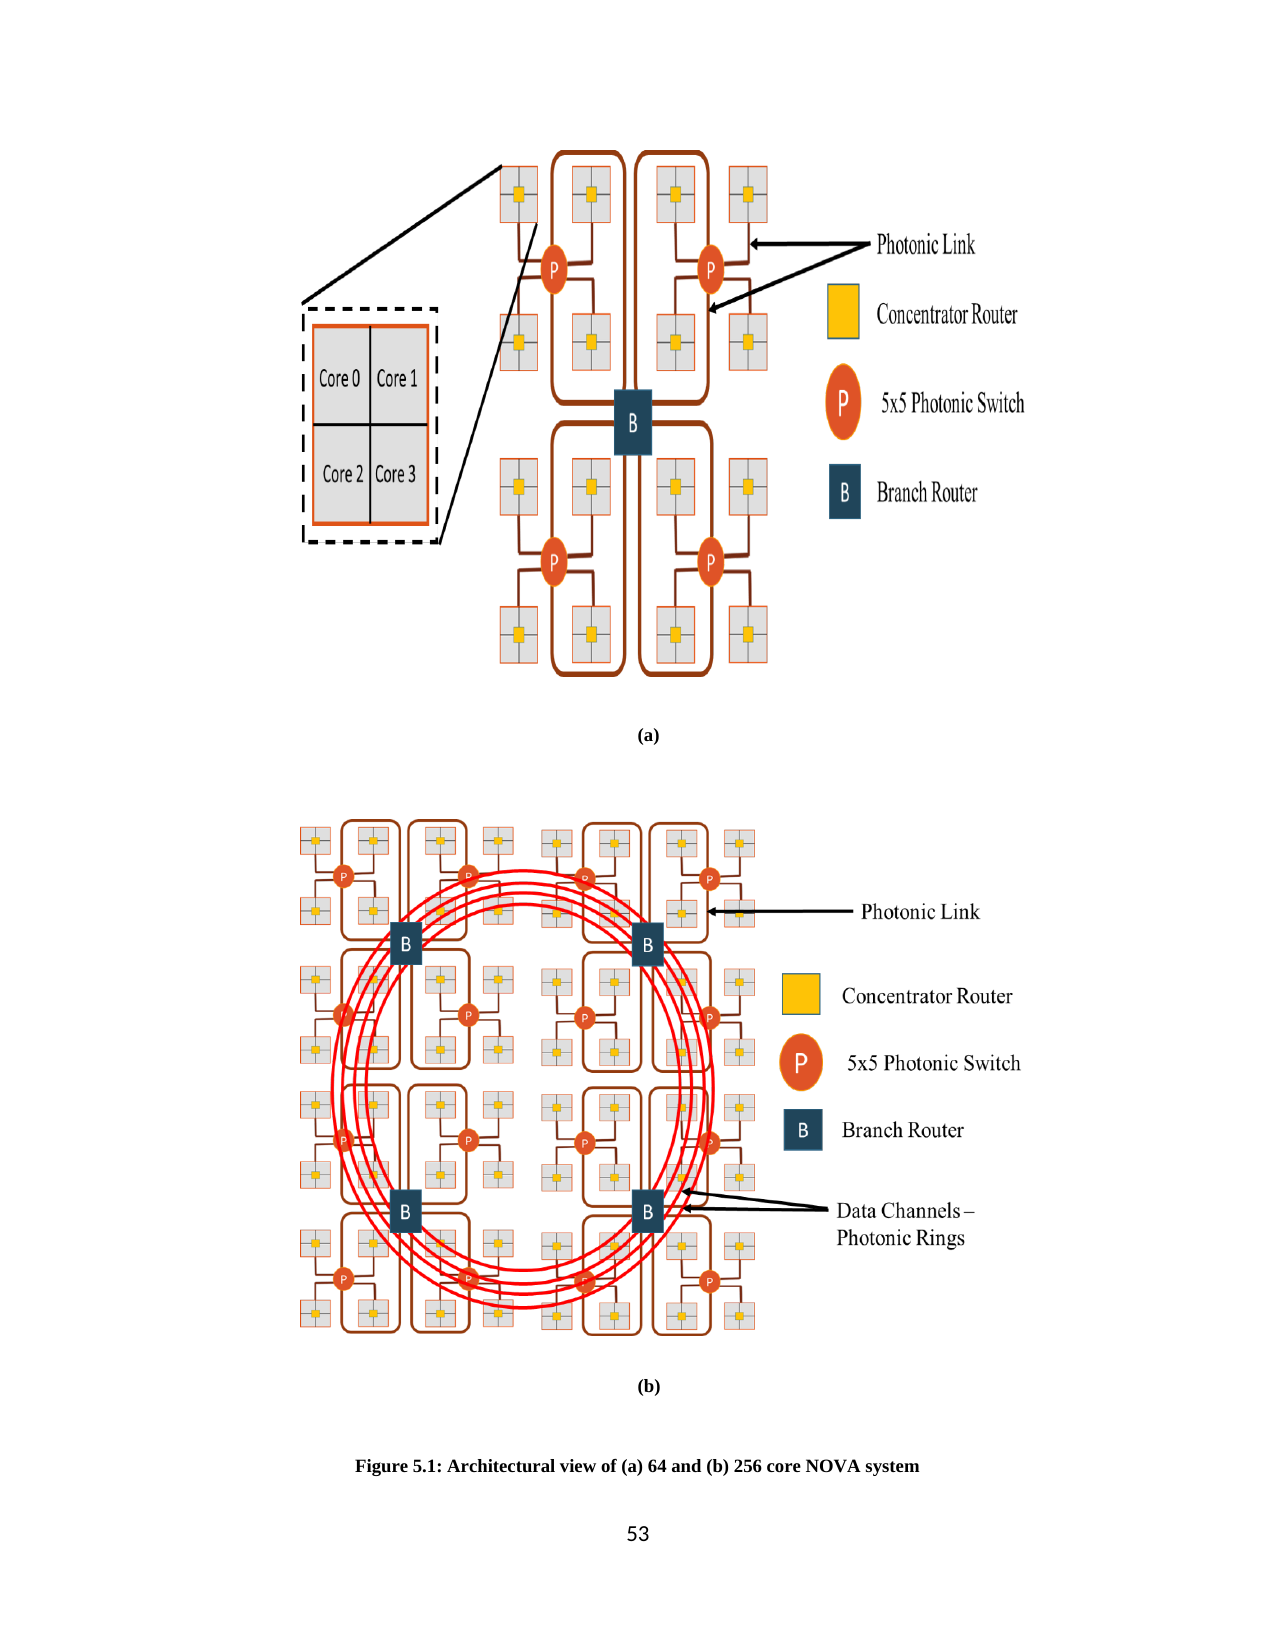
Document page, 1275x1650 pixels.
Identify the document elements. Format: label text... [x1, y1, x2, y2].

text (a) [637, 723, 1125, 745]
text Figure 5.1: Architectural view of (a) 64 and (b) 256 core NOVA system [150, 1455, 1125, 1476]
picture [300, 819, 1047, 1336]
text (b) [637, 1375, 1125, 1397]
picture [300, 150, 1046, 677]
